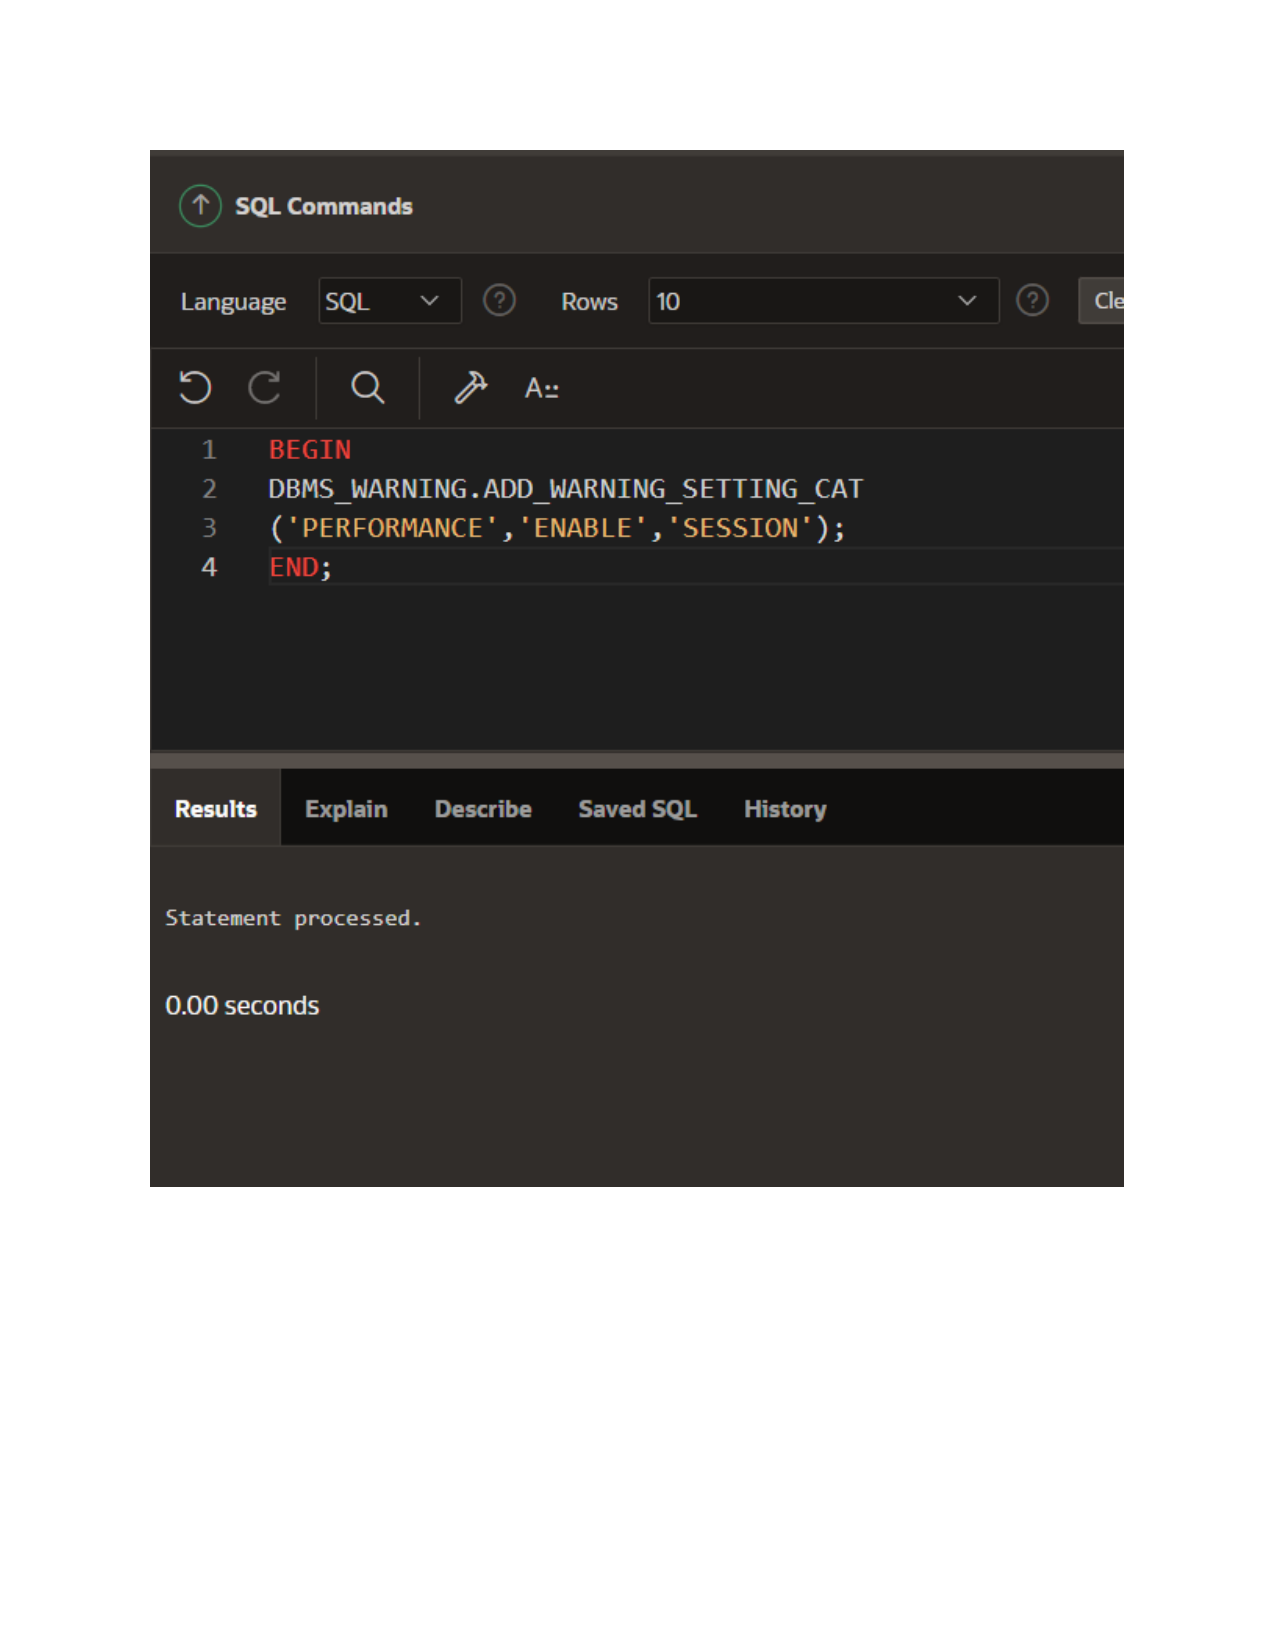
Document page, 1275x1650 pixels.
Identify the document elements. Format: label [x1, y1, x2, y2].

picture [150, 150, 1124, 1187]
